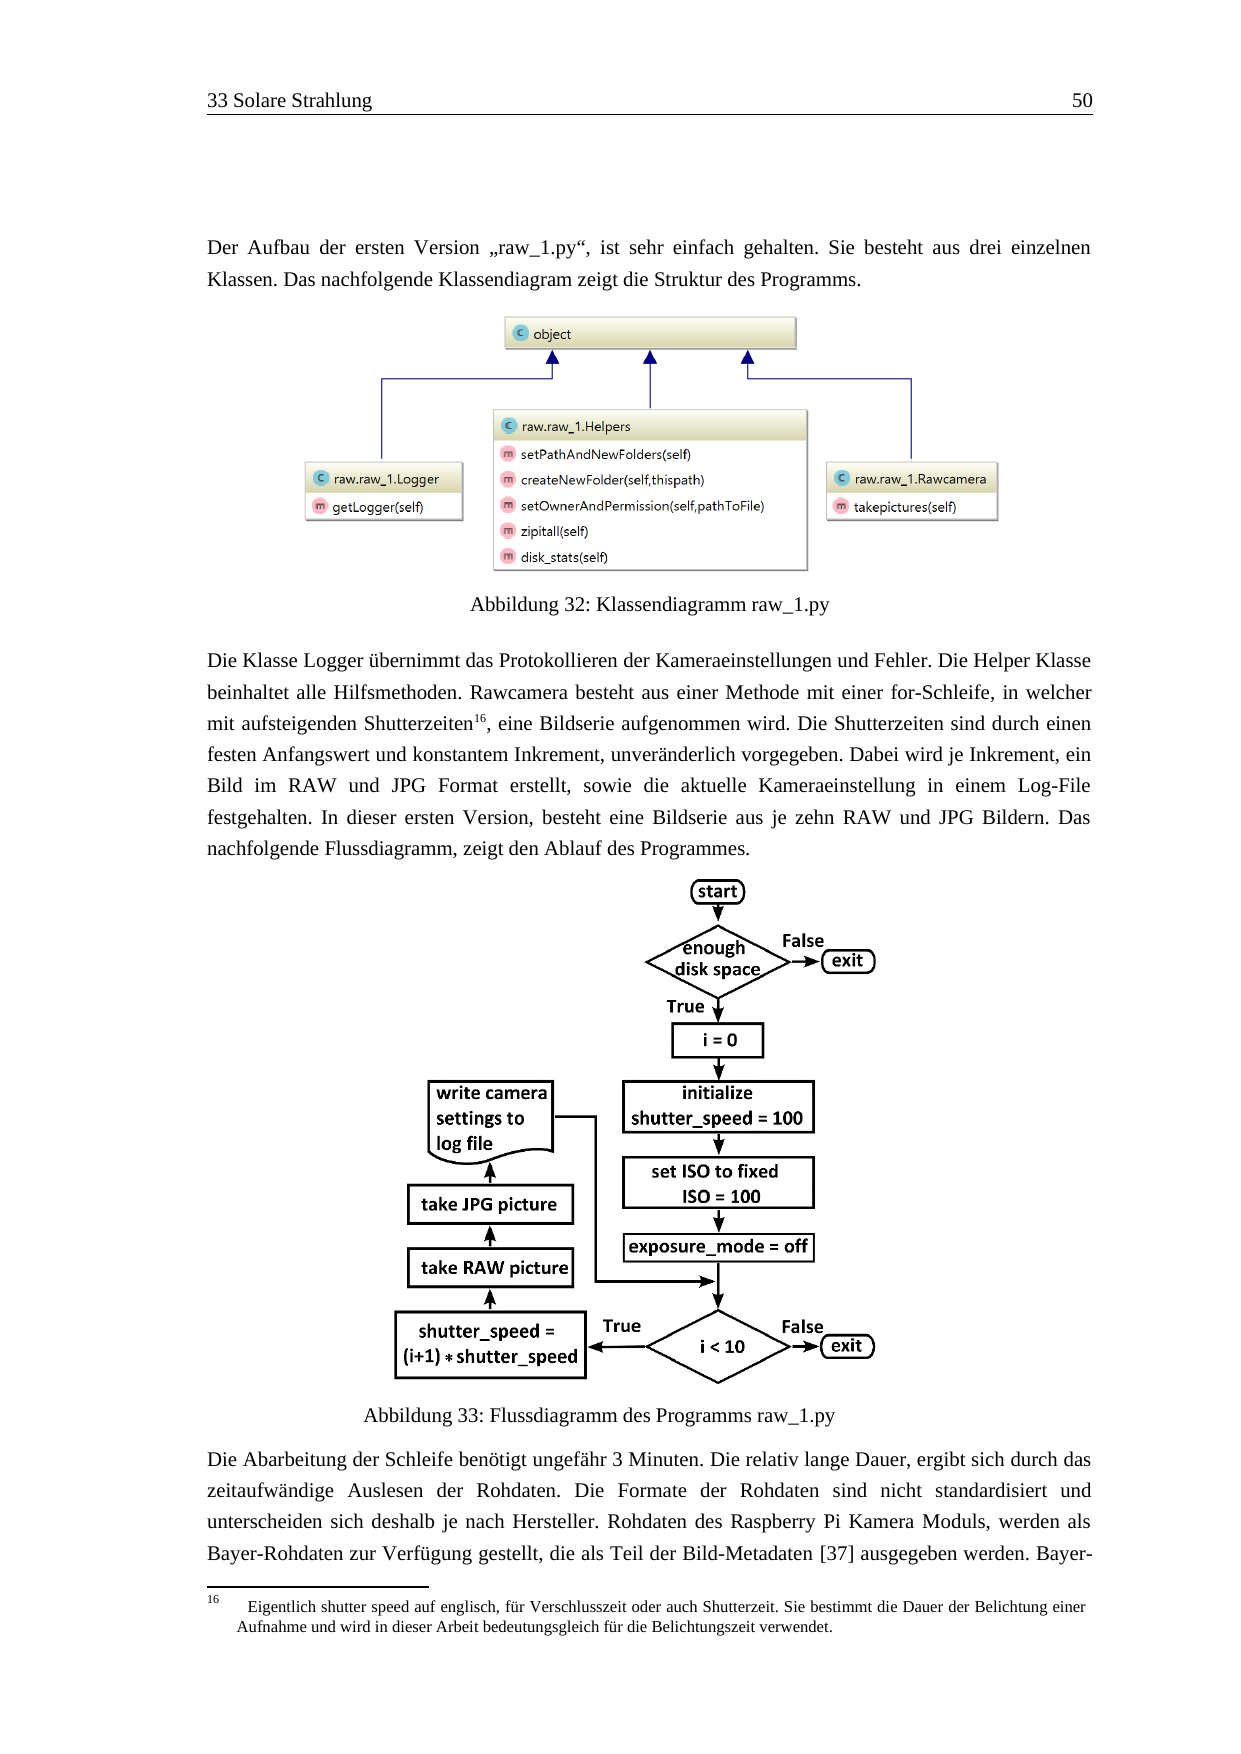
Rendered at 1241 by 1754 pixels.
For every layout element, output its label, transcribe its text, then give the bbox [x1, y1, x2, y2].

picture [298, 310, 1002, 573]
text Abbildung 33: Flussdiagramm des Programms raw_1.py [207, 1403, 1093, 1427]
text Der Aufbau der ersten Version „raw_1.py“, ist sehr einfach gehalten. Sie besteht aus drei einzelnen Klassen. Das nachfolgende Klassendiagram zeigt die Struktur des Programms. [207, 235, 1093, 291]
text Die Klasse Logger übernimmt das Protokollieren der Kameraeinstellungen und Fehler. Die Helper Klasse beinhaltet alle Hilfsmethoden. Rawcamera besteht aus einer Methode mit einer for-Schleife, in welcher mit aufsteigenden Shutterzeiten, eine Bildserie aufgenommen wird. Die Shutterzeiten sind durch einen festen Anfangswert und konstantem Inkrement, unveränderlich vorgegeben. Dabei wird je Inkrement, ein Bild im RAW und JPG Format erstellt, sowie die aktuelle Kameraeinstellung in einem Log-File festgehalten. In dieser ersten Version, besteht eine Bildserie aus je zehn RAW und JPG Bildern. Das nachfolgende Flussdiagramm, zeigt den Ablauf des Programmes. [207, 648, 1093, 860]
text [207, 1447, 1093, 1564]
picture [394, 879, 876, 1384]
text Abbildung 32: Klassendiagramm raw_1.py [207, 592, 1093, 616]
